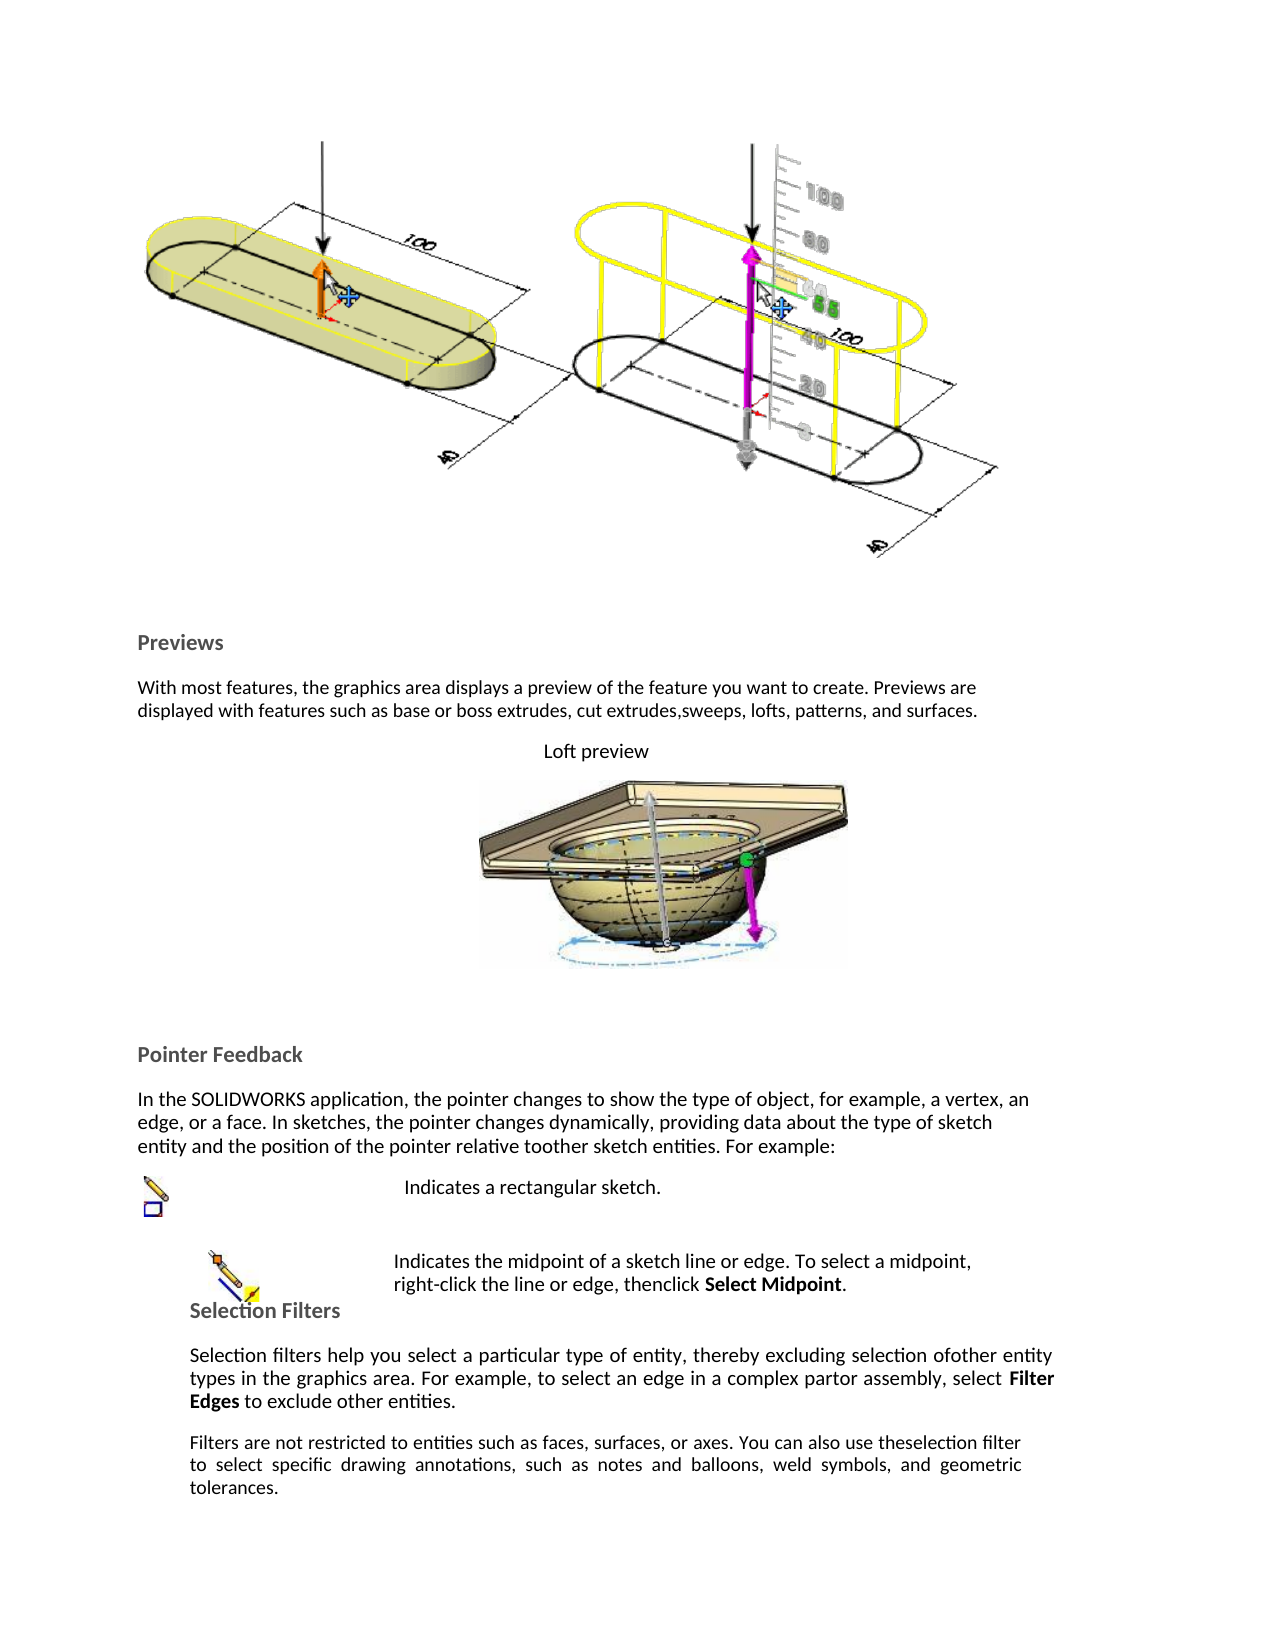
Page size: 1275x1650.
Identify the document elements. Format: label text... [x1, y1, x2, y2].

text Selection filters help you select a particular type of entity, thereby excluding selection ofother entity types in the graphics area. For example, to select an edge in a complex partor assembly, select Filter Edges to exclude other entities. [189, 1344, 1054, 1414]
text Pointer Feedback [137, 1041, 1125, 1068]
text With most features, the graphics area displays a preview of the feature you want to create. Previews are displayed with features such as base or boss extrudes, cut extrudes,sweeps, lofts, patterns, and surfaces. [137, 676, 1017, 722]
picture [479, 780, 848, 969]
picture [143, 141, 999, 558]
picture [143, 1176, 169, 1217]
text Selection Filters [189, 1296, 1014, 1324]
text Indicates the midpoint of a sketch line or edge. To select a midpoint, right-click the line or edge, thenclick Select Midpoint. [394, 1251, 1014, 1296]
text In the SOLIDWORKS application, the pointer changes to show the type of object, for example, a vertex, an edge, or a face. In sketches, the pointer changes dynamically, providing data about the type of sketch entity and the position of the pointer relative toother sketch entities. For example: [137, 1088, 1044, 1158]
text Previews [137, 628, 1125, 656]
text Loft preview [544, 738, 1125, 764]
text Filters are not restricted to entities such as faces, surfaces, or axes. You can also use theselection filter to select specific drawing annotations, such as notes and balloons, weld symbols, and geometric tolerances. [189, 1431, 1023, 1500]
text Indicates a rectangular sketch. [404, 1174, 1125, 1200]
picture [208, 1250, 260, 1296]
